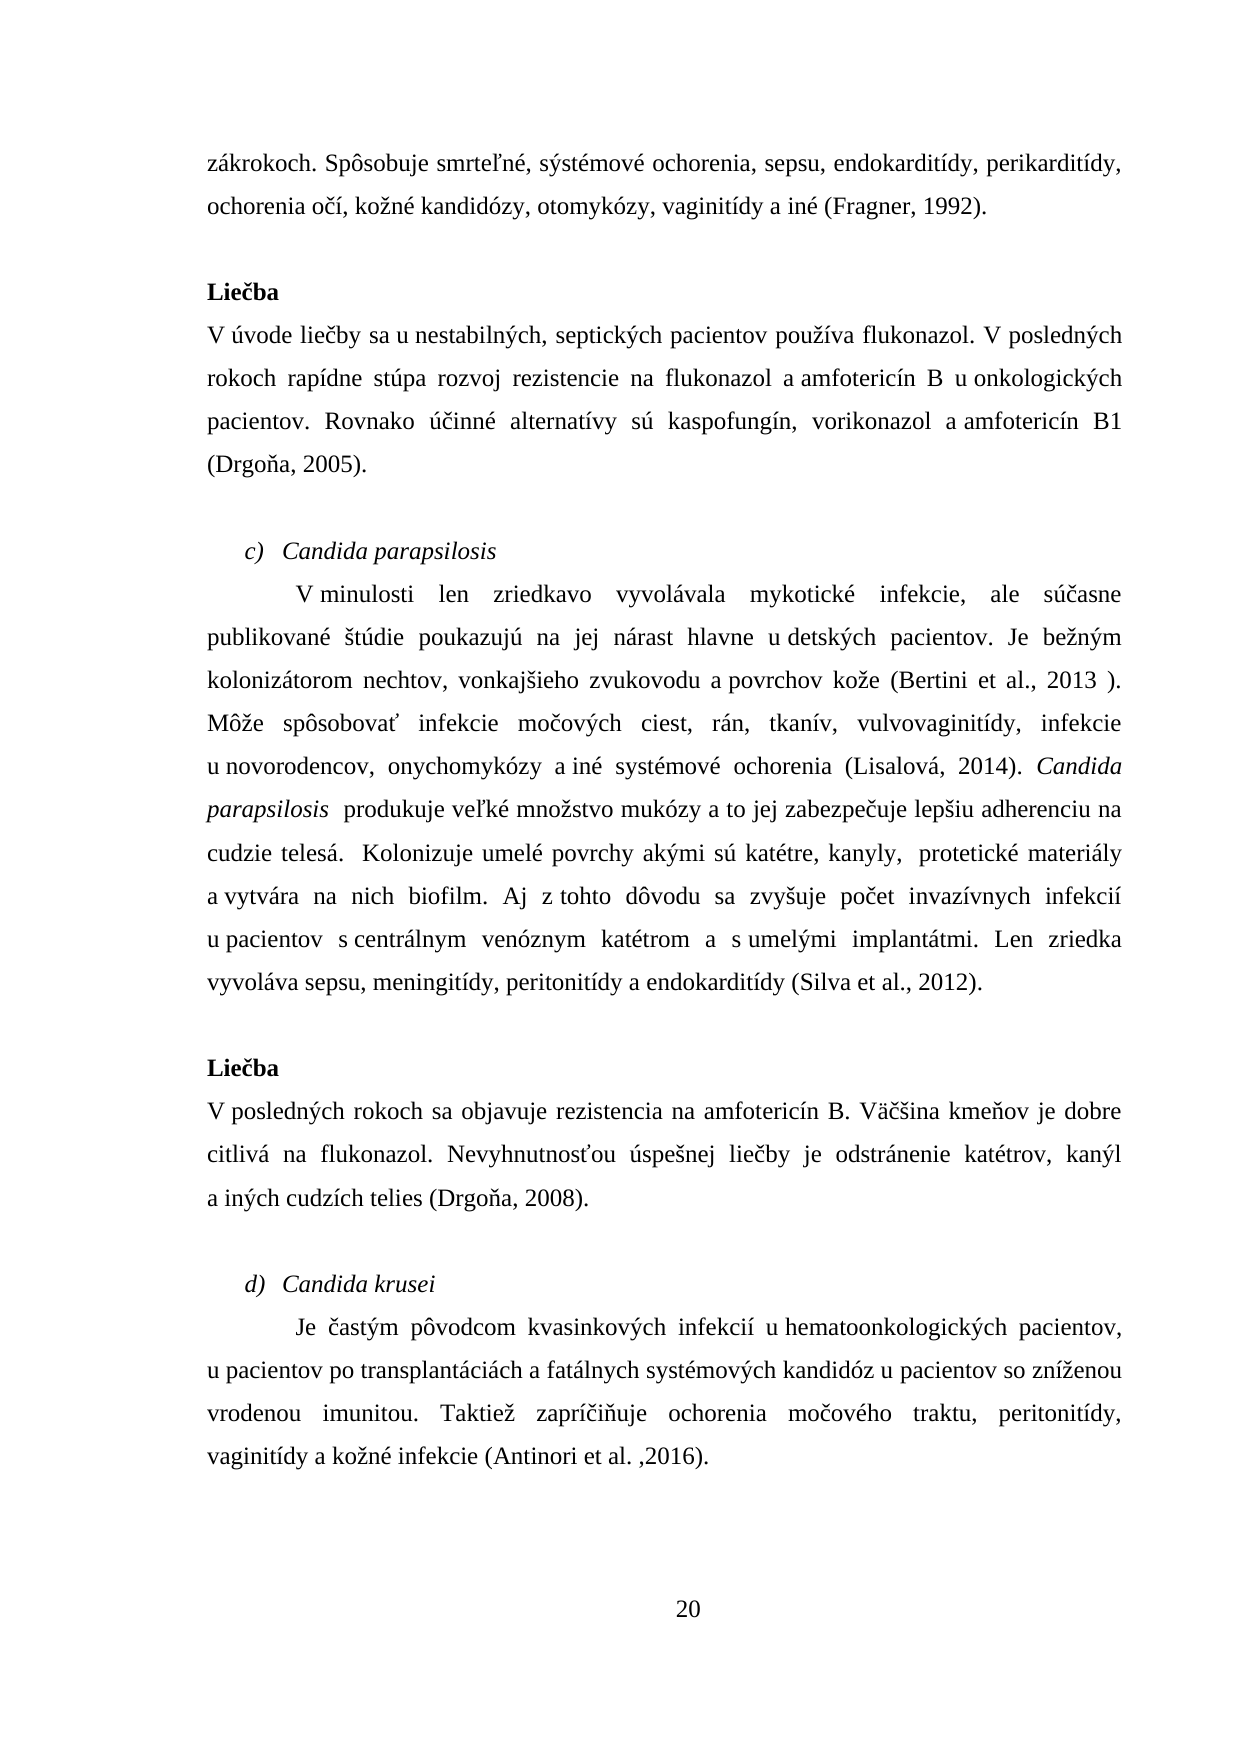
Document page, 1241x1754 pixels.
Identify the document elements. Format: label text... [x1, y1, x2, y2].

list Candida parapsilosis [244, 536, 1122, 564]
text V posledných rokoch sa objavuje rezistencia na amfotericín B. Väčšina kmeňov je dobre citlivá na flukonazol. Nevyhnutnosťou úspešnej liečby je odstránenie katétrov, kanýl a iných cudzích telies (Drgoňa, 2008). [207, 1096, 1122, 1211]
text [207, 148, 1122, 219]
text Liečba [207, 277, 1122, 306]
list Candida krusei [244, 1269, 1122, 1298]
text Liečba [207, 1053, 1122, 1082]
text V úvode liečby sa u nestabilných, septických pacientov používa flukonazol. V posledných rokoch rapídne stúpa rozvoj rezistencie na flukonazol a amfotericín B u onkologických pacientov. Rovnako účinné alternatívy sú kaspofungín, vorikonazol a amfotericín B1 (Drgoňa, 2005). [207, 320, 1122, 478]
text Je častým pôvodcom kvasinkových infekcií u hematoonkologických pacientov, u pacientov po transplantáciách a fatálnych systémových kandidóz u pacientov so zníženou vrodenou imunitou. Taktiež zapríčiňuje ochorenia močového traktu, peritonitídy, vaginitídy a kožné infekcie (Antinori et al. ,2016). [207, 1312, 1122, 1470]
text V minulosti len zriedkavo vyvolávala mykotické infekcie, ale súčasne publikované štúdie poukazujú na jej nárast hlavne u detských pacientov. Je bežným kolonizátorom nechtov, vonkajšieho zvukovodu a povrchov kože (Bertini et al., 2013 ). Môže spôsobovať infekcie močových ciest, rán, tkanív, vulvovaginitídy, infekcie u novorodencov, onychomykózy a iné systémové ochorenia (Lisalová, 2014). Candida parapsilosis produkuje veľké množstvo mukózy a to jej zabezpečuje lepšiu adherenciu na cudzie telesá. Kolonizuje umelé povrchy akými sú katétre, kanyly, protetické materiály a vytvára na nich biofilm. Aj z tohto dôvodu sa zvyšuje počet invazívnych infekcií u pacientov s centrálnym venóznym katétrom a s umelými implantátmi. Len zriedka vyvoláva sepsu, meningitídy, peritonitídy a endokarditídy (Silva et al., 2012). [207, 579, 1122, 996]
